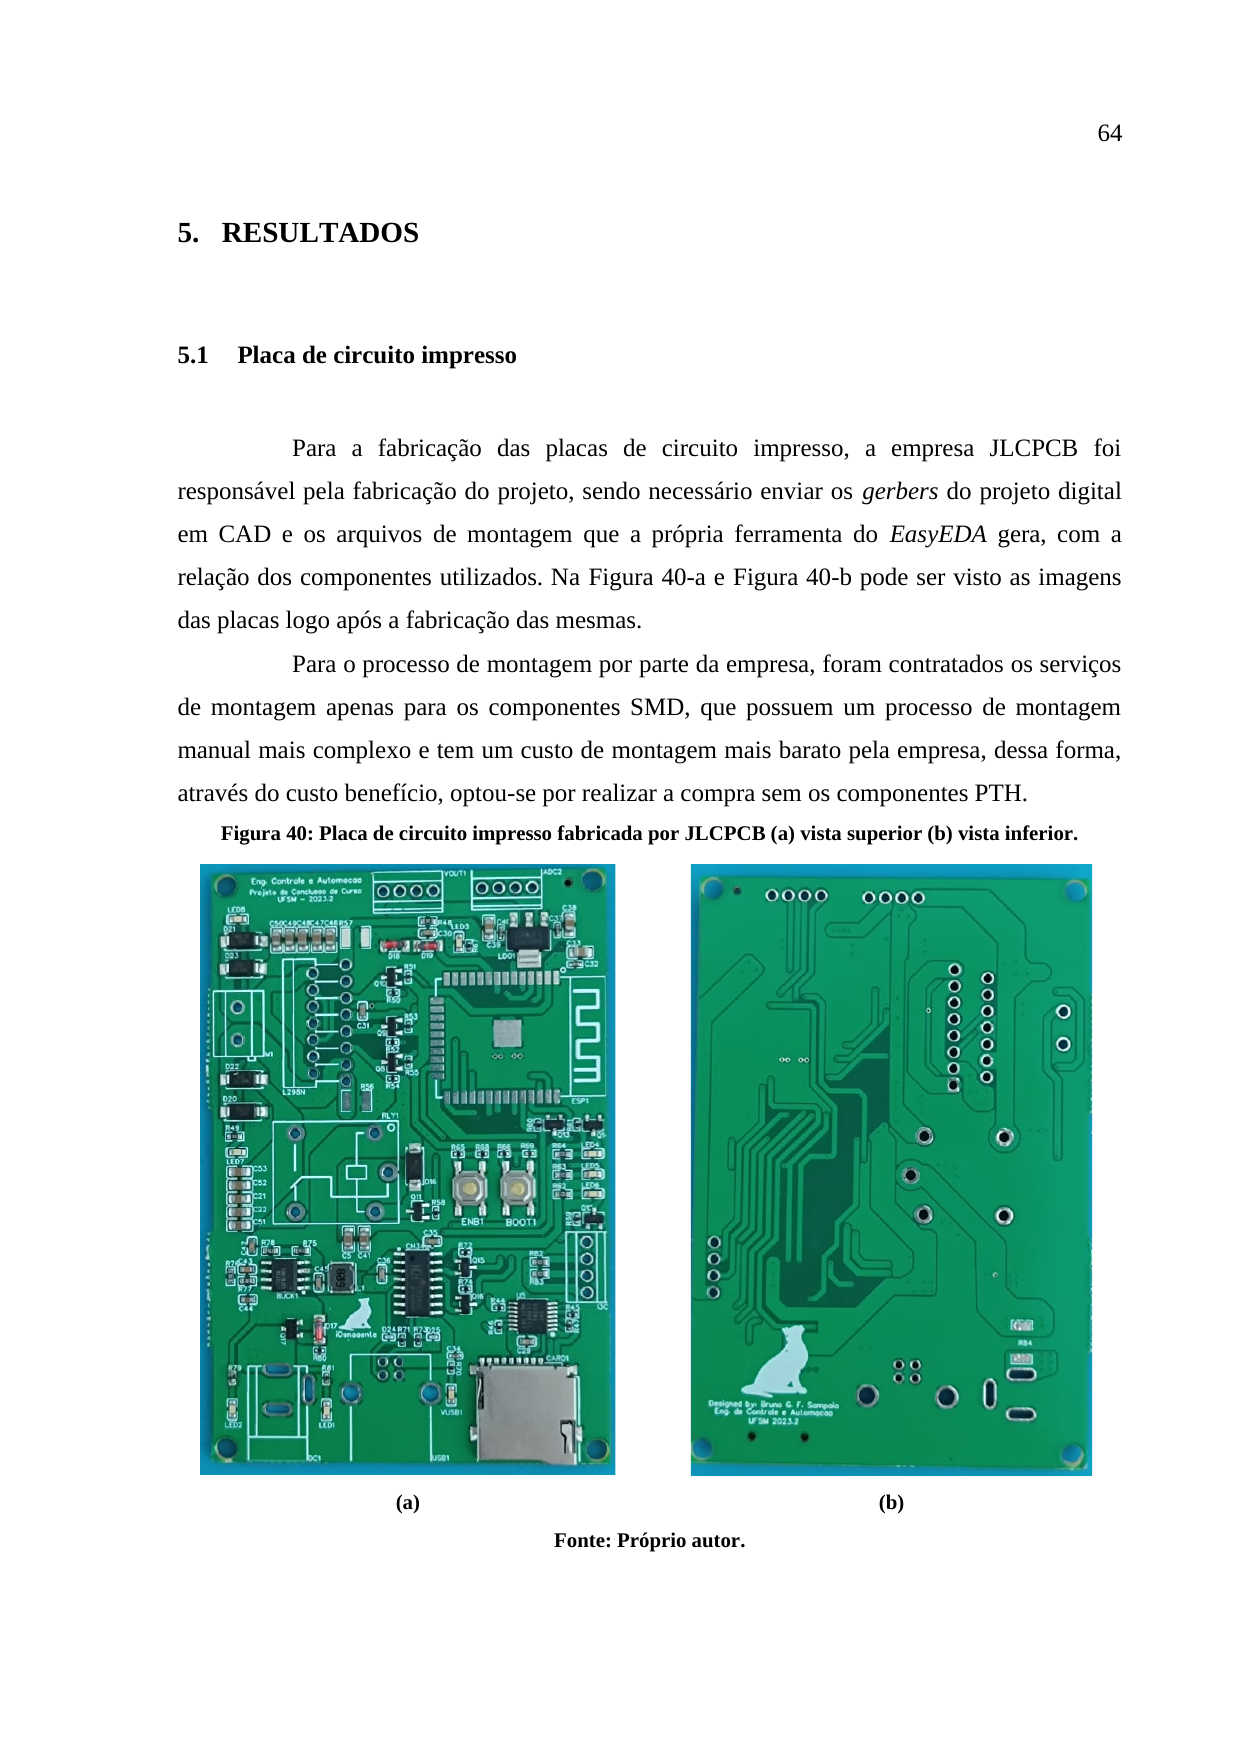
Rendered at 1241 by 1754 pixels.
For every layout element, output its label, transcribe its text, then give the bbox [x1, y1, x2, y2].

text Fonte: Próprio autor. [177, 1528, 1122, 1552]
text Para o processo de montagem por parte da empresa, foram contratados os serviços de montagem apenas para os componentes SMD, que possuem um processo de montagem manual mais complexo e tem um custo de montagem mais barato pela empresa, dessa forma, através do custo benefício, optou-se por realizar a compra sem os componentes PTH. [177, 649, 1122, 807]
table_cell (a) [166, 1490, 649, 1528]
table_header [650, 864, 1133, 1490]
subtitle Resultados [177, 215, 1122, 248]
text Figura 40: Placa de circuito impresso fabricada por JLCPCB (a) vista superior (b) vista inferior. [177, 821, 1122, 845]
table_cell (b) [650, 1490, 1133, 1528]
picture [205, 864, 616, 1468]
subtitle Placa de circuito impresso [177, 340, 1122, 369]
table_header [166, 864, 649, 1490]
text Para a fabricação das placas de circuito impresso, a empresa JLCPCB foi responsável pela fabricação do projeto, sendo necessário enviar os gerbers do projeto digital em CAD e os arquivos de montagem que a própria ferramenta do EasyEDA gera, com a relação dos componentes utilizados. Na Figura 39-a e Figura 39-b pode ser visto as imagens das placas logo após a fabricação das mesmas. [177, 433, 1122, 634]
picture [690, 866, 1093, 1476]
